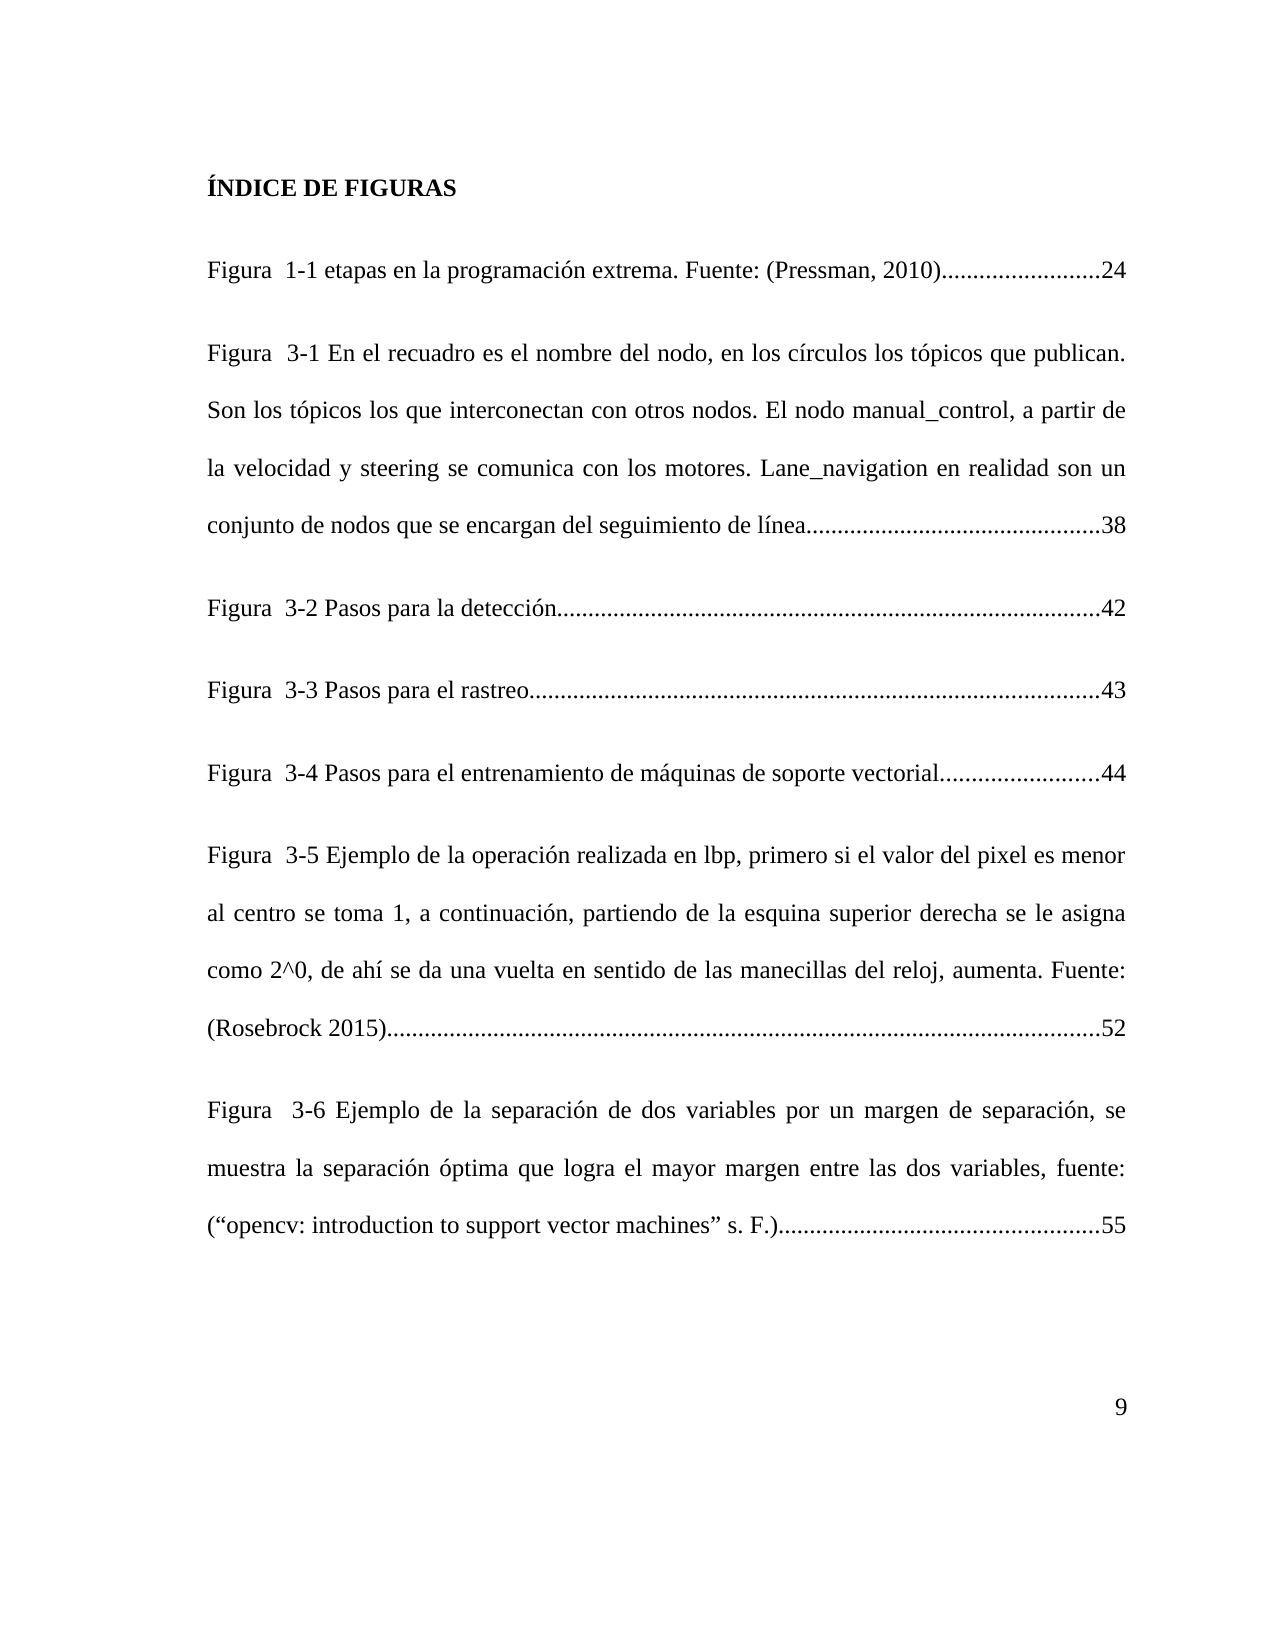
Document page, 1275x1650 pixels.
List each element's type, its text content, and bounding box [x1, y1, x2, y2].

text Figura 3-6 Ejemplo de la separación de dos variables por un margen de separación, se muestra la separación óptima que logra el mayor margen entre las dos variables, fuente: (“opencv: introduction to support vector machines” s. F.) 55 [207, 1095, 1127, 1239]
text Figura 3-3 Pasos para el rastreo 43 [207, 675, 1127, 704]
text Índice de figuras [207, 173, 1127, 201]
text Figura 3-5 Ejemplo de la operación realizada en lbp, primero si el valor del pixel es menor al centro se toma 1, a continuación, partiendo de la esquina superior derecha se le asigna como 2^0, de ahí se da una vuelta en sentido de las manecillas del reloj, aumenta. Fuente: (Rosebrock 2015) 52 [207, 840, 1127, 1041]
text Figura 3-4 Pasos para el entrenamiento de máquinas de soporte vectorial 44 [207, 758, 1127, 786]
text Figura 1-1 etapas en la programación extrema. Fuente: (Pressman, 2010) 24 [207, 255, 1127, 284]
text Figura 3-2 Pasos para la detección 42 [207, 593, 1127, 621]
text Figura 3-1 En el recuadro es el nombre del nodo, en los círculos los tópicos que publican. Son los tópicos los que interconectan con otros nodos. El nodo manual_control, a partir de la velocidad y steering se comunica con los motores. Lane_navigation en realidad son un conjunto de nodos que se encargan del seguimiento de línea. 38 [207, 338, 1127, 539]
